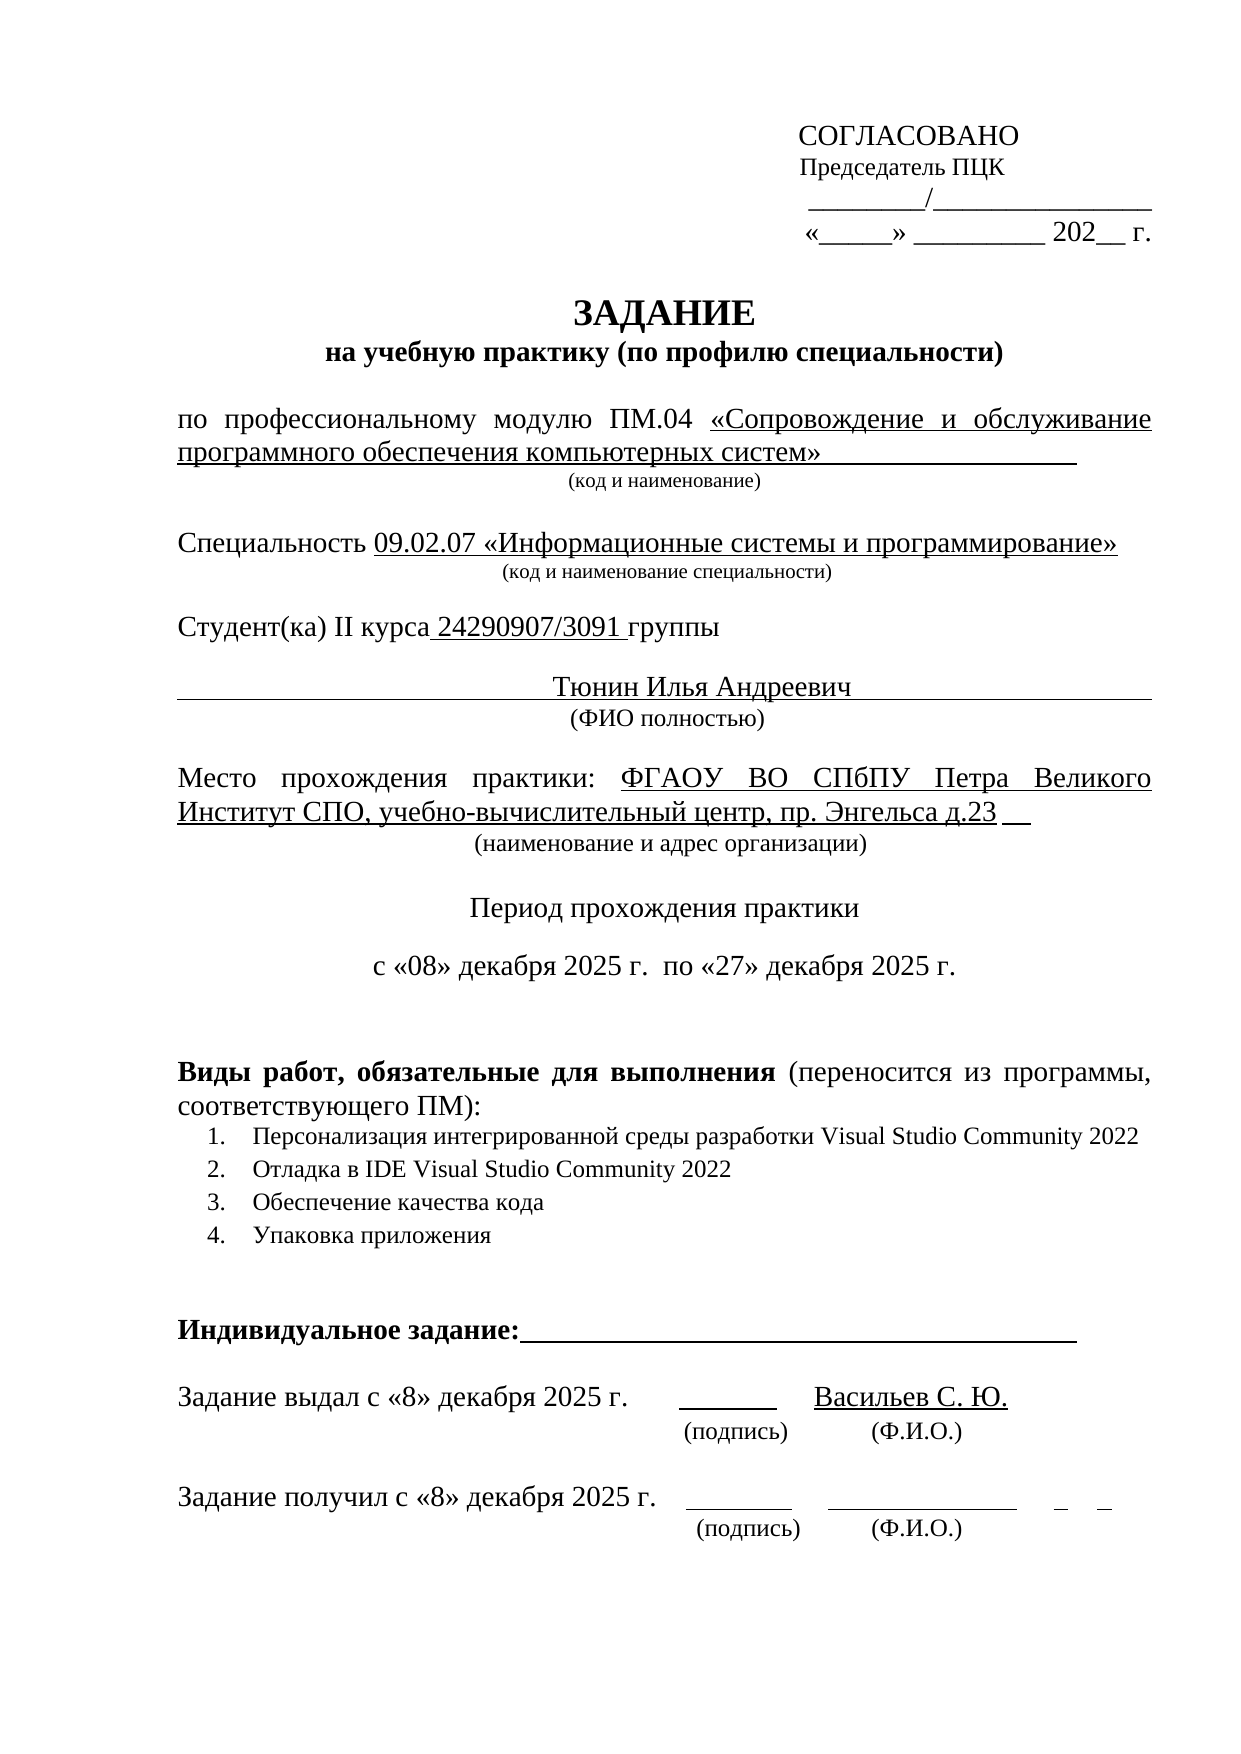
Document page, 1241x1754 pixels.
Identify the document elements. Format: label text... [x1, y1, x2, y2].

text Место прохождения практики: ФГАОУ ВО СПбПУ Петра Великого Институт СПО, учебно-вычислительный центр, пр. Энгельса д.23 [177, 761, 1152, 828]
text Тюнин Илья Андреевич [177, 669, 1196, 703]
text (подпись) (Ф.И.О.) [221, 1513, 1152, 1542]
text Специальность 09.02.07 «Информационные системы и программирование» [177, 526, 1152, 559]
text (ФИО полностью) [177, 703, 1152, 732]
text на учебную практику (по профилю специальности) [177, 334, 1152, 367]
text (код и наименование) [177, 468, 1152, 492]
text с «08» декабря 2025 г. по «27» декабря 2025 г. [177, 948, 1152, 982]
text Индивидуальное задание: [177, 1312, 1152, 1345]
text (наименование и адрес организации) [177, 828, 1152, 856]
list Упаковка приложения [162, 1220, 1152, 1249]
text «_____» _________ 202__ г. [177, 214, 1152, 247]
list Обеспечение качества кода [162, 1187, 1152, 1216]
text Задание получил с «8» декабря 2025 г. [177, 1479, 1152, 1513]
text СОГЛАСОВАНО [177, 118, 1152, 152]
text ________/_______________ [177, 180, 1152, 214]
text Виды работ, обязательные для выполнения (переносится из программы, соответствующего ПМ): [177, 1054, 1152, 1121]
text Период прохождения практики [177, 890, 1152, 923]
text Задание выдал с «8» декабря 2025 г. Васильев С. Ю. (подпись) (Ф.И.О.) [177, 1379, 1152, 1446]
list Персонализация интегрированной среды разработки Visual Studio Community 2022 [162, 1121, 1152, 1150]
text по профессиональному модулю ПМ.04 «Сопровождение и обслуживание программного обеспечения компьютерных систем» [177, 401, 1152, 468]
text (код и наименование специальности) [177, 559, 1152, 583]
text Студент(ка) II курса 24290907/3091 группы [177, 609, 1152, 643]
list Отладка в IDE Visual Studio Community 2022 [162, 1154, 1152, 1183]
text Председатель ПЦК [177, 152, 1152, 180]
text ЗАДАНИЕ [177, 291, 1152, 334]
